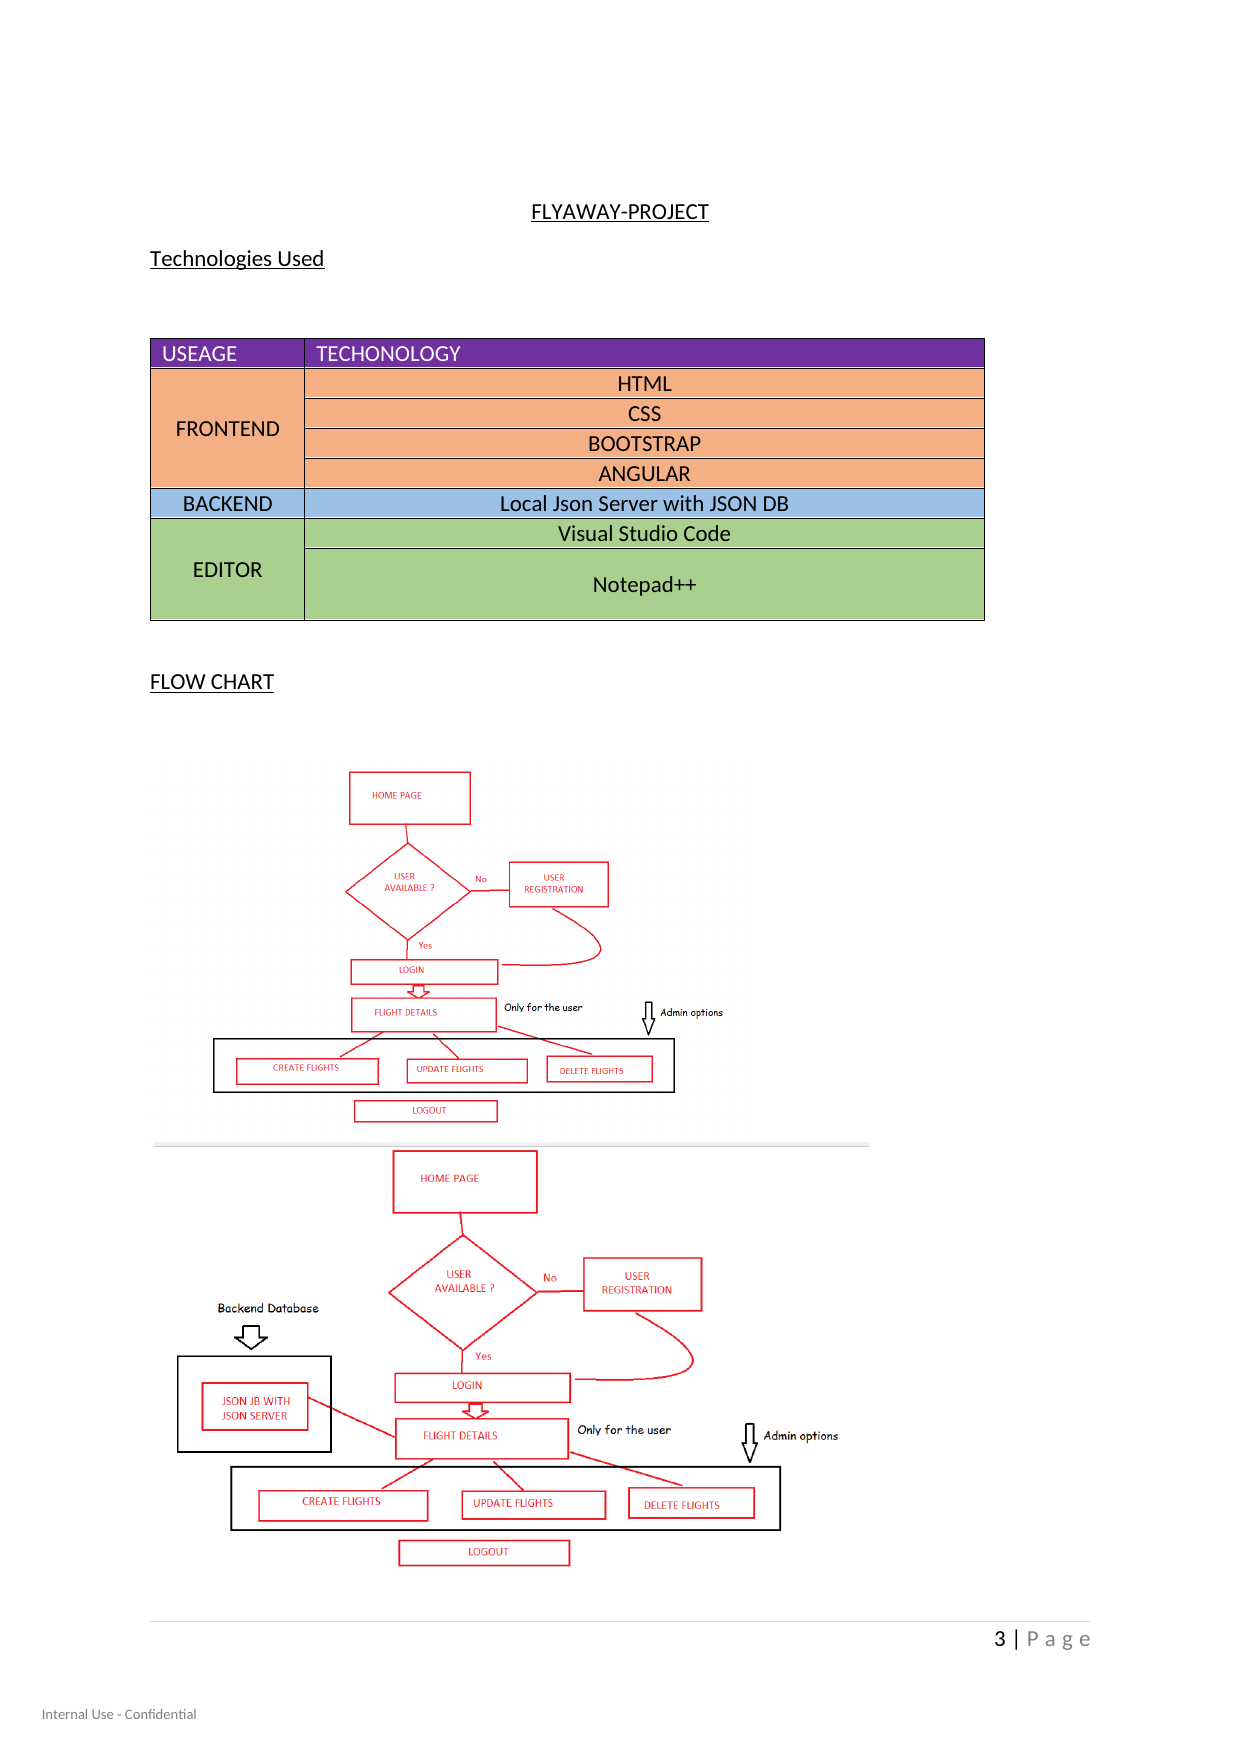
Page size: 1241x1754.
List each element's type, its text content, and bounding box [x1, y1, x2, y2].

table_cell BACKEND [151, 489, 304, 517]
text FLOW CHART [150, 667, 1090, 696]
table_cell Visual Studio Code [305, 519, 984, 547]
table_header USEAGE [151, 339, 304, 367]
table_cell HTML [305, 369, 984, 397]
picture [150, 1142, 870, 1590]
text Technologies Used [150, 244, 1090, 272]
table_cell EDITOR [151, 519, 304, 619]
table_cell ANGULAR [305, 459, 984, 487]
table_cell Notepad++ [305, 549, 984, 619]
table_cell FRONTEND [151, 369, 304, 487]
picture [150, 761, 749, 1141]
text FLYAWAY-PROJECT [150, 197, 1090, 225]
table_cell CSS [305, 399, 984, 427]
table_cell Local Json Server with JSON DB [305, 489, 984, 517]
table_header TECHONOLOGY [305, 339, 984, 367]
table_cell BOOTSTRAP [305, 429, 984, 457]
